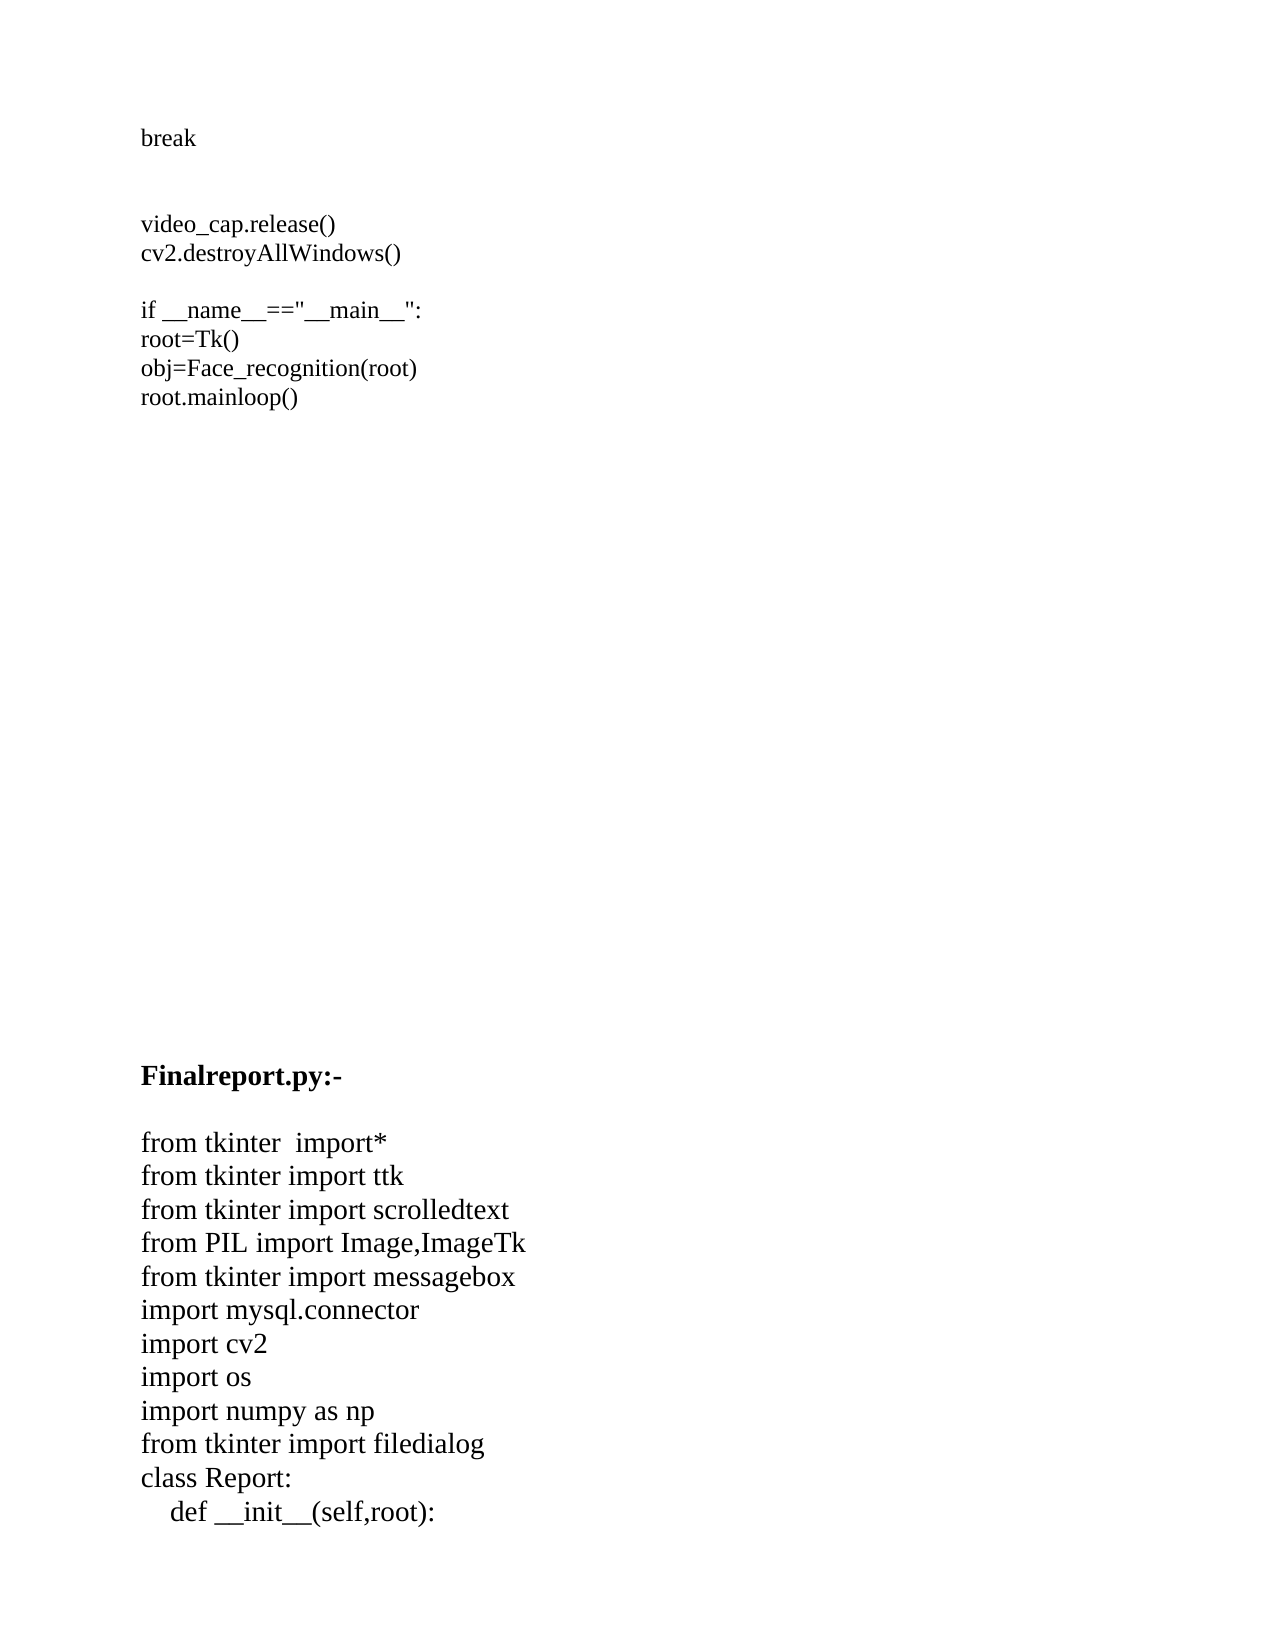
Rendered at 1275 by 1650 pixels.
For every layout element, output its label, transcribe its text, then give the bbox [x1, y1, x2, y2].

text from tkinter import messagebox [141, 1259, 1153, 1292]
text import os [141, 1359, 1153, 1393]
text video_cap.release() [141, 209, 1153, 238]
text Finalreport.py:- [141, 1058, 1153, 1091]
text class Report: [141, 1460, 1153, 1494]
text break [141, 123, 1153, 152]
text if __name__=="__main__": [141, 296, 1153, 324]
text def __init__(self,root): [141, 1494, 1153, 1527]
text import cv2 [141, 1326, 1153, 1359]
text import numpy as np [141, 1393, 1153, 1427]
text root=Tk() [141, 324, 1153, 353]
text cv2.destroyAllWindows() [141, 238, 1153, 267]
text from tkinter import scrolledtext [141, 1192, 1153, 1225]
text from PIL import Image,ImageTk [141, 1225, 1153, 1259]
text from tkinter import* [141, 1125, 1153, 1158]
text from tkinter import ttk [141, 1158, 1153, 1192]
text import mysql.connector [141, 1292, 1153, 1326]
text obj=Face_recognition(root) [141, 353, 1153, 382]
text from tkinter import filedialog [141, 1427, 1153, 1460]
text root.mainloop() [141, 382, 1153, 411]
